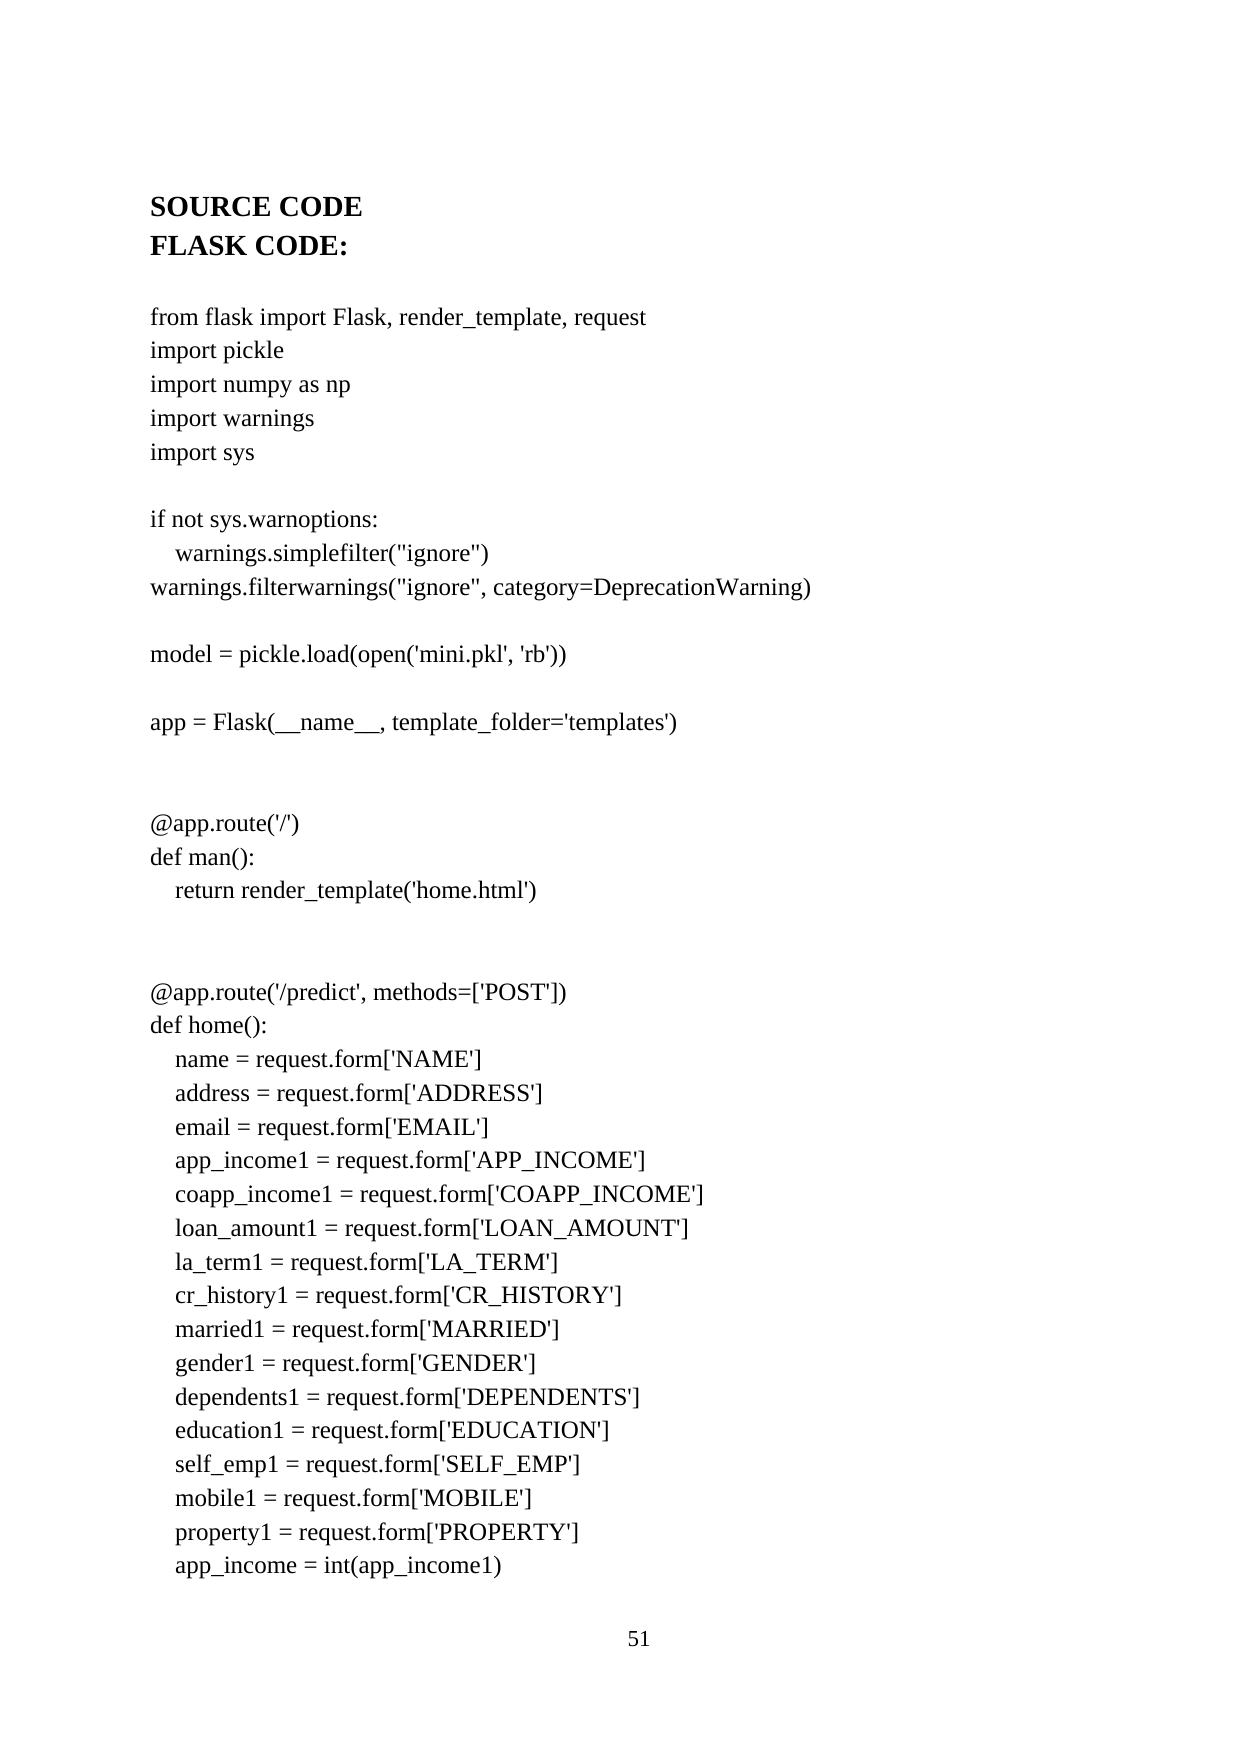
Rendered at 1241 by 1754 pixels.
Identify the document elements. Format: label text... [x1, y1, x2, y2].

text import warnings [150, 403, 1090, 432]
text FLASK CODE: [150, 228, 1090, 262]
text if not sys.warnoptions: [150, 504, 1090, 533]
text gender1 = request.form['GENDER'] [150, 1348, 1090, 1377]
text SOURCE CODE [150, 189, 1090, 223]
text married1 = request.form['MARRIED'] [150, 1314, 1090, 1343]
text coapp_income1 = request.form['COAPP_INCOME'] [150, 1179, 1090, 1208]
text property1 = request.form['PROPERTY'] [150, 1517, 1090, 1545]
text @app.route('/predict', methods=['POST']) [150, 977, 1090, 1005]
text education1 = request.form['EDUCATION'] [150, 1415, 1090, 1444]
text app = Flask(__name__, template_folder='templates') [150, 707, 1090, 735]
text return render_template('home.html') [150, 875, 1090, 904]
text import numpy as np [150, 369, 1090, 398]
text import pickle [150, 335, 1090, 364]
text address = request.form['ADDRESS'] [150, 1078, 1090, 1107]
text warnings.simplefilter("ignore") [150, 538, 1090, 567]
text name = request.form['NAME'] [150, 1044, 1090, 1073]
text from flask import Flask, render_template, request [150, 302, 1090, 330]
text mobile1 = request.form['MOBILE'] [150, 1483, 1090, 1512]
text def home(): [150, 1010, 1090, 1039]
text cr_history1 = request.form['CR_HISTORY'] [150, 1280, 1090, 1309]
text model = pickle.load(open('mini.pkl', 'rb')) [150, 639, 1090, 668]
text loan_amount1 = request.form['LOAN_AMOUNT'] [150, 1213, 1090, 1242]
text self_emp1 = request.form['SELF_EMP'] [150, 1449, 1090, 1478]
text @app.route('/') [150, 808, 1090, 837]
text dependents1 = request.form['DEPENDENTS'] [150, 1382, 1090, 1410]
text la_term1 = request.form['LA_TERM'] [150, 1247, 1090, 1275]
text warnings.filterwarnings("ignore", category=DeprecationWarning) [150, 572, 1090, 600]
text def man(): [150, 842, 1090, 870]
text import sys [150, 437, 1090, 465]
text app_income1 = request.form['APP_INCOME'] [150, 1145, 1090, 1174]
text email = request.form['EMAIL'] [150, 1112, 1090, 1140]
text app_income = int(app_income1) [150, 1550, 1090, 1579]
